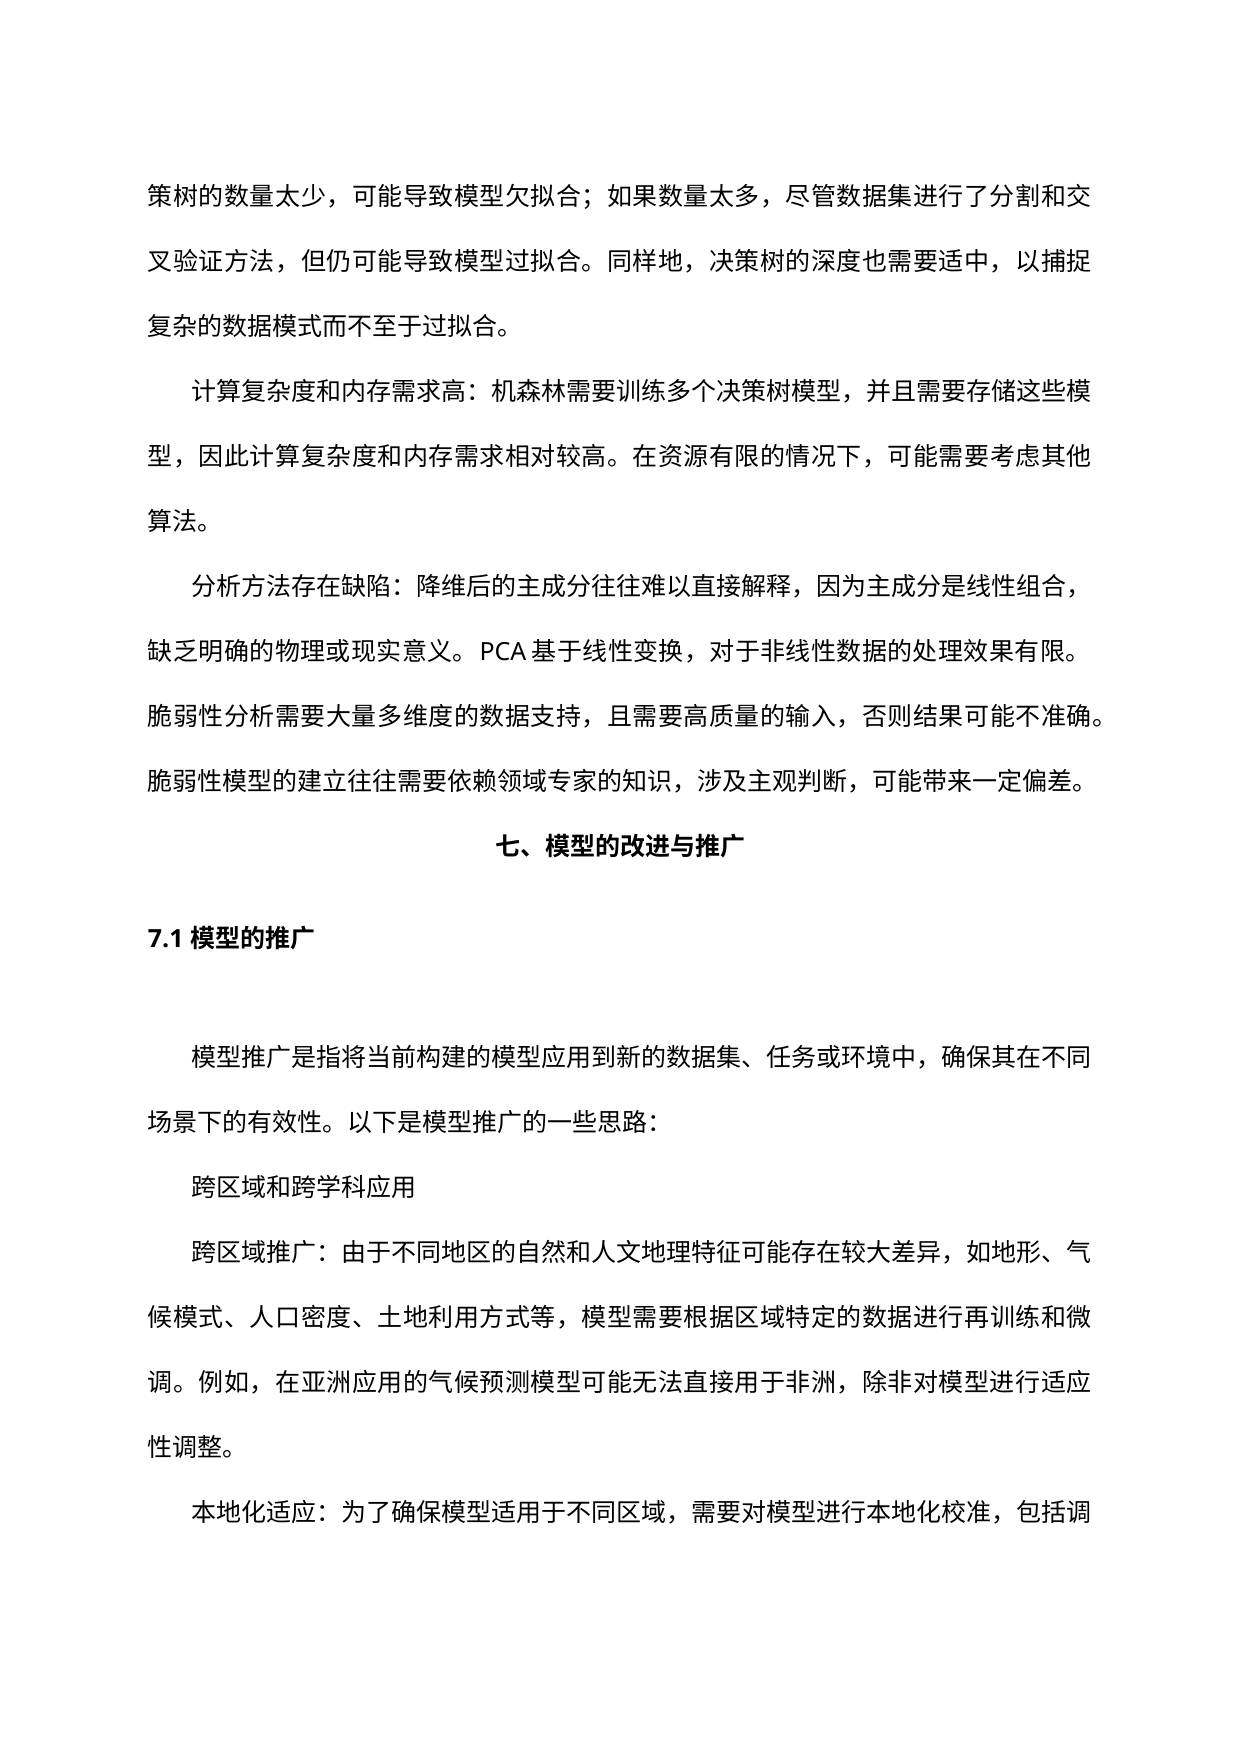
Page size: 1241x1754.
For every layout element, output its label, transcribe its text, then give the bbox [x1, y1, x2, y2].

text 跨区域和跨学科应用 [148, 1153, 1092, 1218]
text 分析方法存在缺陷：降维后的主成分往往难以直接解释，因为主成分是线性组合，缺乏明确的物理或现实意义。PCA基于线性变换，对于非线性数据的处理效果有限。脆弱性分析需要大量多维度的数据支持，且需要高质量的输入，否则结果可能不准确。脆弱性模型的建立往往需要依赖领域专家的知识，涉及主观判断，可能带来一定偏差。 [148, 552, 1092, 812]
text 跨区域推广：由于不同地区的自然和人文地理特征可能存在较大差异，如地形、气候模式、人口密度、土地利用方式等，模型需要根据区域特定的数据进行再训练和微调。例如，在亚洲应用的气候预测模型可能无法直接用于非洲，除非对模型进行适应性调整。 [148, 1218, 1092, 1478]
text 模型推广是指将当前构建的模型应用到新的数据集、任务或环境中，确保其在不同场景下的有效性。以下是模型推广的一些思路： [148, 1023, 1092, 1153]
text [148, 1478, 1092, 1543]
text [148, 162, 1092, 357]
text 七、模型的改进与推广 [148, 812, 1092, 877]
text 计算复杂度和内存需求高：机森林需要训练多个决策树模型，并且需要存储这些模型，因此计算复杂度和内存需求相对较高。在资源有限的情况下，可能需要考虑其他算法。 [148, 357, 1092, 552]
subtitle 7.1 模型的推广 [148, 904, 1092, 969]
